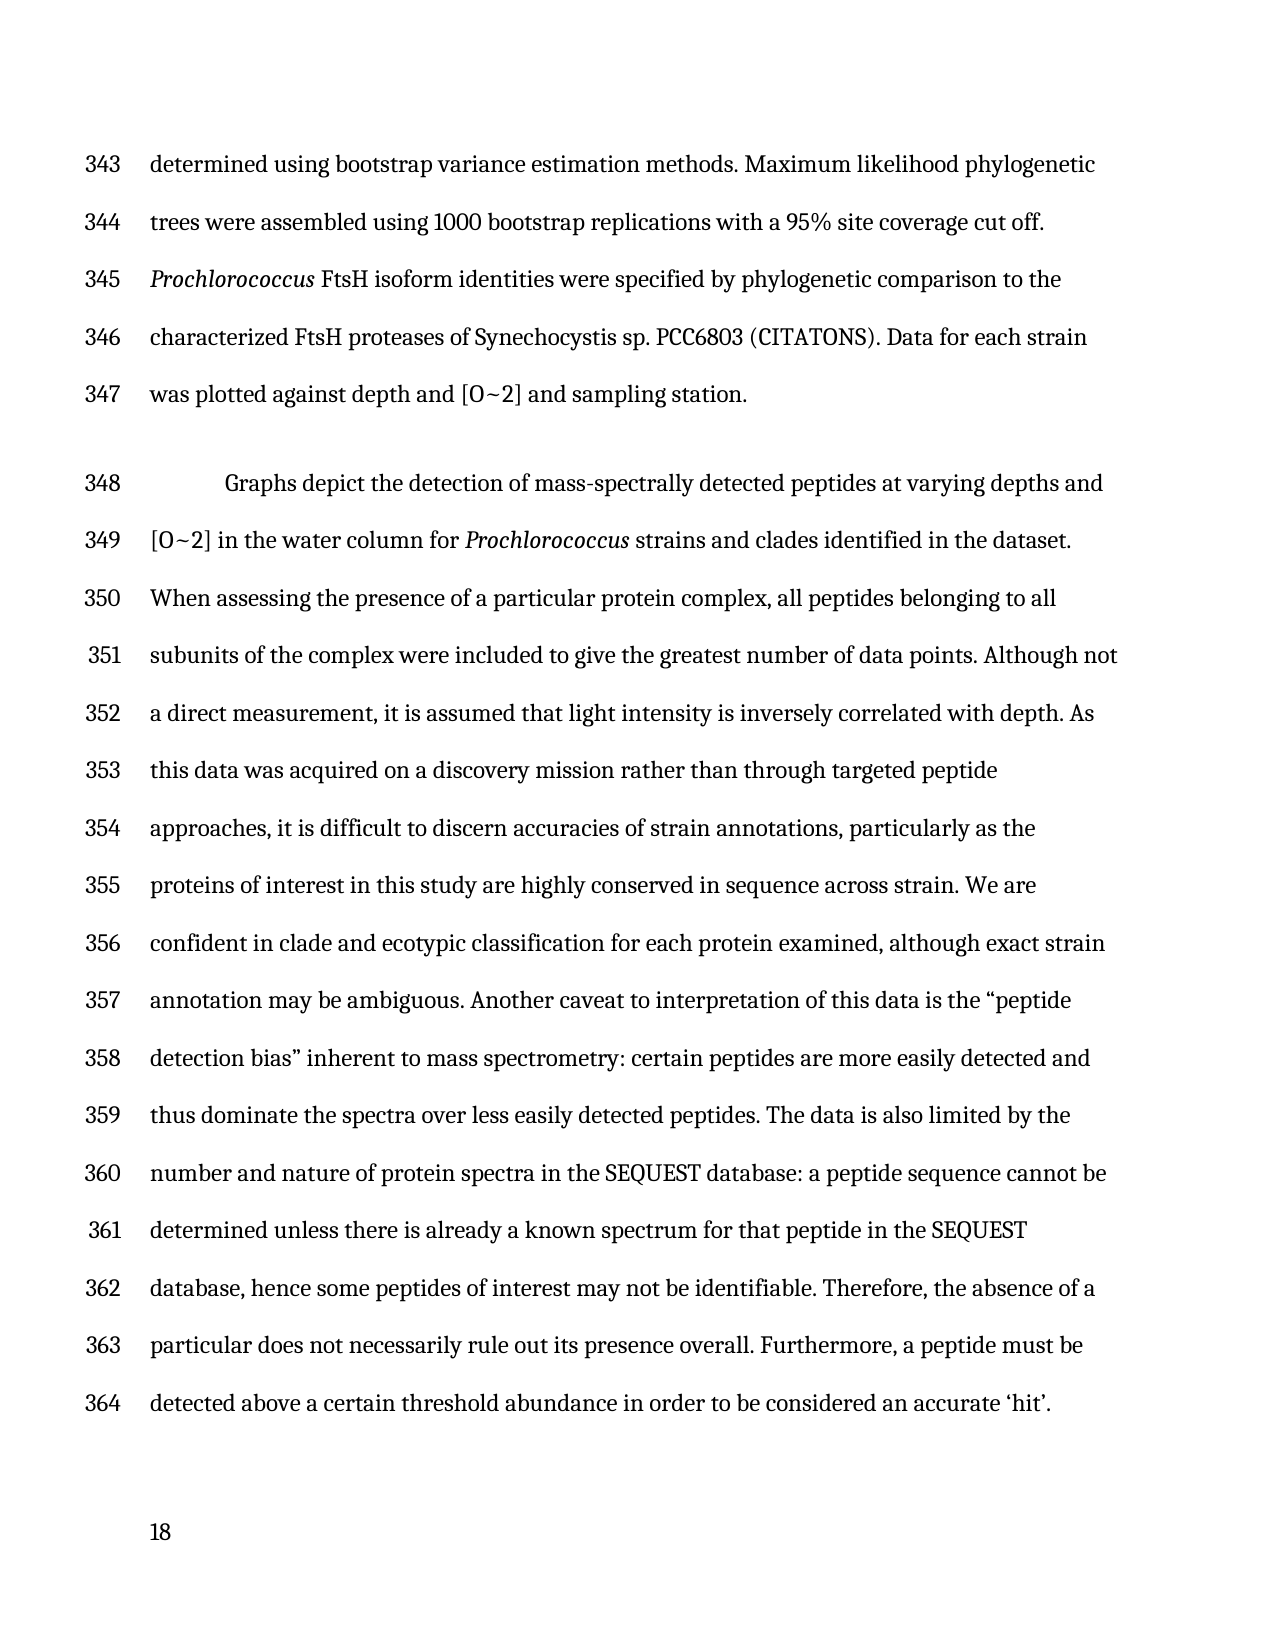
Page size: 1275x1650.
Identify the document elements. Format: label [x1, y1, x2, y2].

text [150, 150, 1125, 409]
text [150, 469, 1125, 1417]
